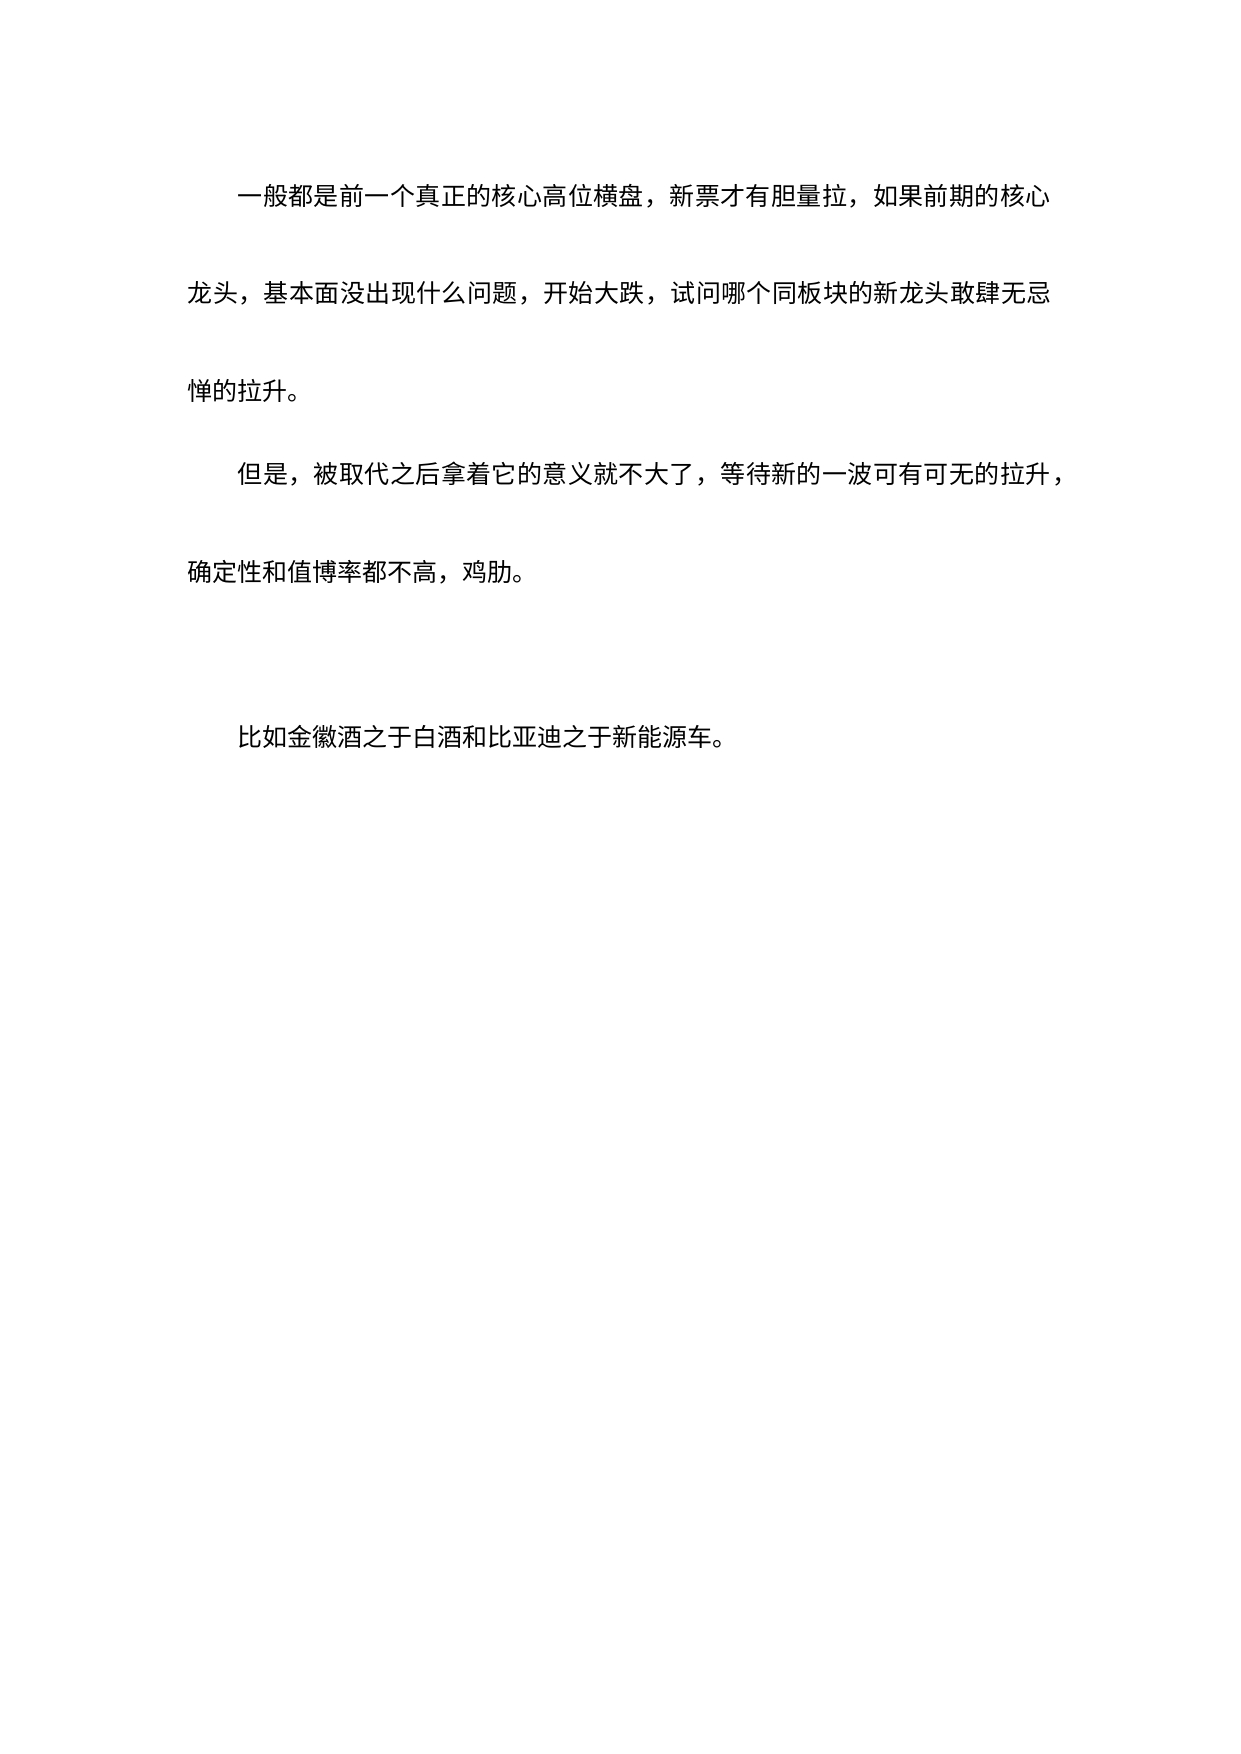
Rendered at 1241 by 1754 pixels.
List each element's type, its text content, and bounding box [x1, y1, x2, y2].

text 一般都是前一个真正的核心高位横盘，新票才有胆量拉，如果前期的核心龙头，基本面没出现什么问题，开始大跌，试问哪个同板块的新龙头敢肆无忌惮的拉升。 [187, 162, 1053, 422]
text 比如金徽酒之于白酒和比亚迪之于新能源车。 [187, 703, 1053, 768]
text 但是，被取代之后拿着它的意义就不大了，等待新的一波可有可无的拉升，确定性和值博率都不高，鸡肋。 [187, 440, 1053, 603]
